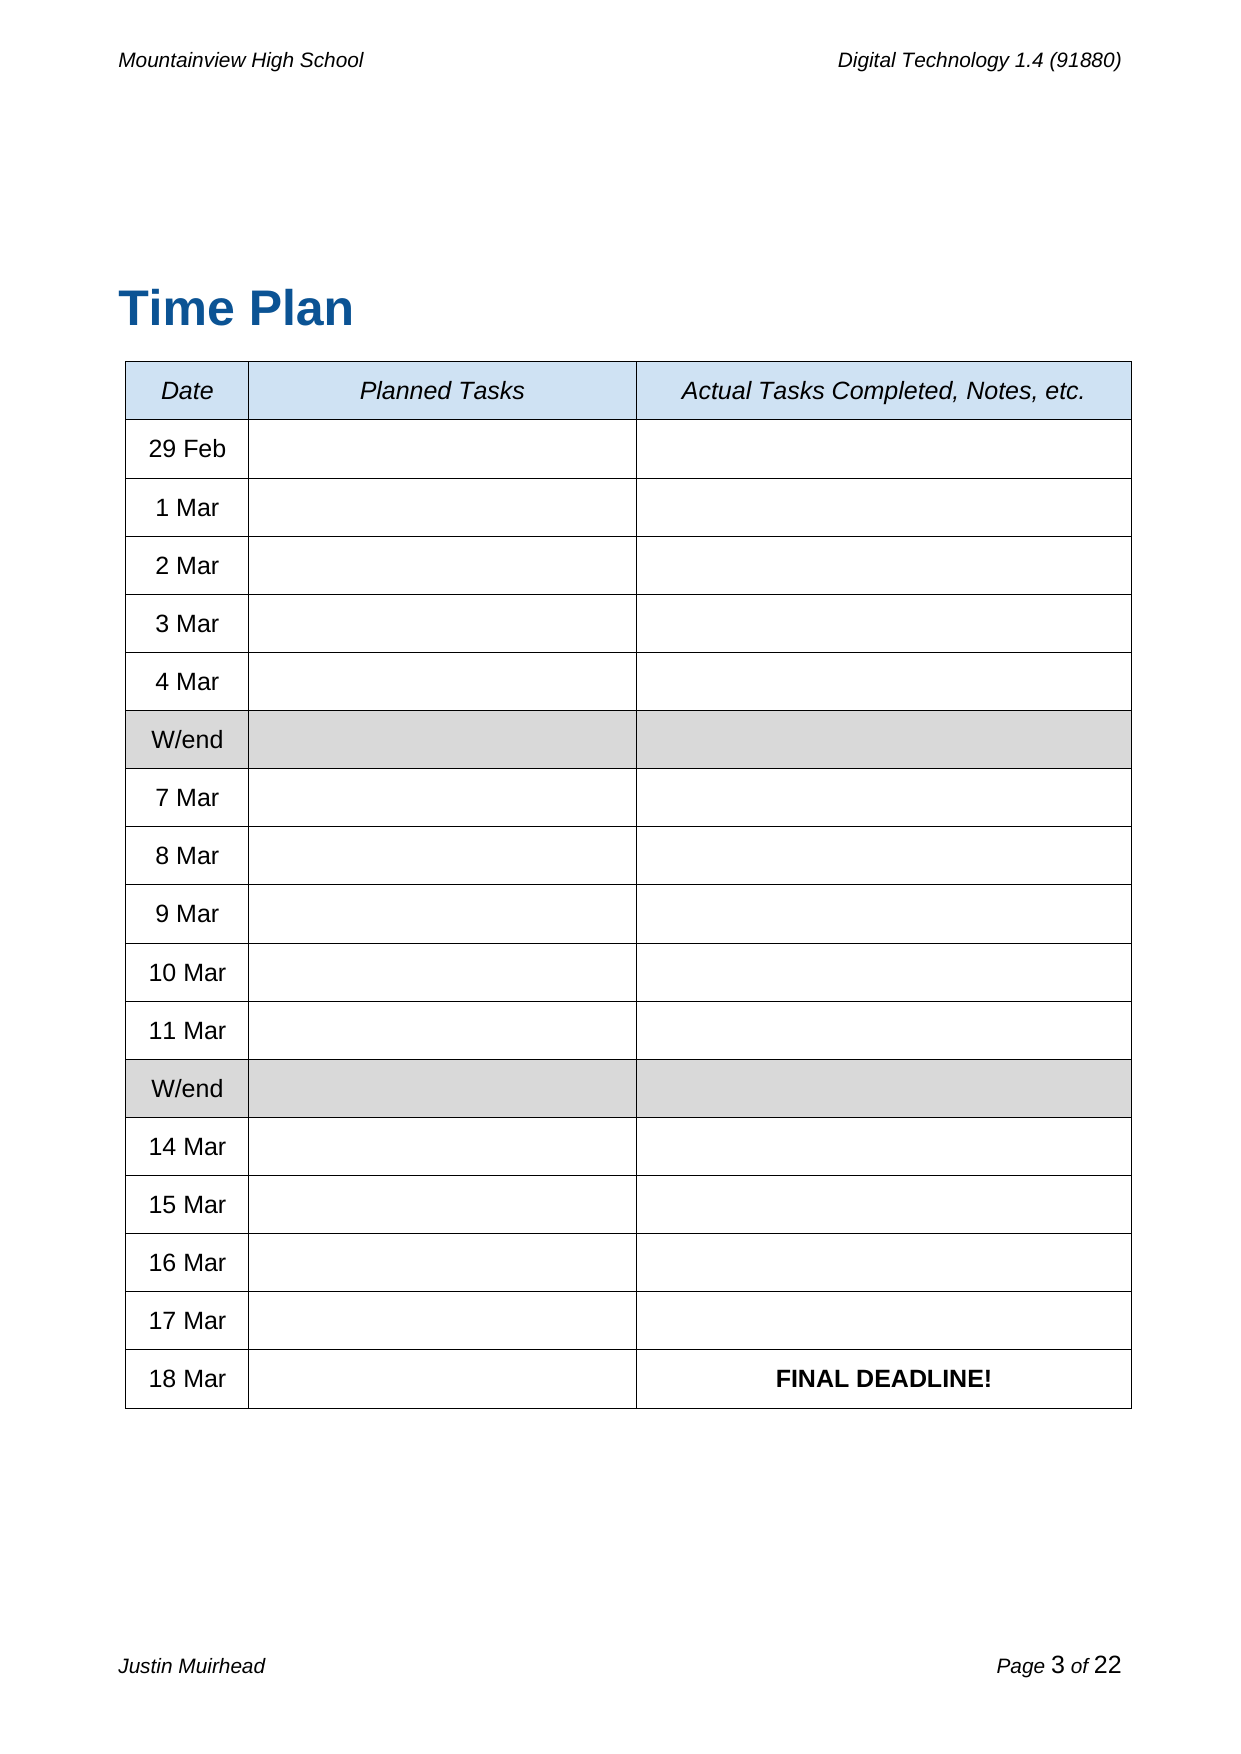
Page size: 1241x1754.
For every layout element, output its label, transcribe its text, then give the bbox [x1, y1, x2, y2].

table_cell 1 Mar [126, 479, 248, 536]
table_cell [249, 769, 636, 826]
table_cell 10 Mar [126, 944, 248, 1001]
table_cell W/end [126, 1060, 248, 1117]
table_cell 14 Mar [126, 1118, 248, 1175]
table_cell [249, 1060, 636, 1117]
table_cell [637, 944, 1131, 1001]
table_header Planned Tasks [249, 362, 636, 419]
table_cell 4 Mar [126, 653, 248, 710]
table_cell [249, 711, 636, 768]
table_cell 29 Feb [126, 420, 248, 477]
table_cell FINAL DEADLINE! [637, 1350, 1131, 1407]
table_cell 9 Mar [126, 885, 248, 942]
table_cell [249, 479, 636, 536]
table_cell [637, 420, 1131, 477]
table_cell 8 Mar [126, 827, 248, 884]
table_cell [637, 1060, 1131, 1117]
table_cell [637, 1292, 1131, 1349]
table_cell [249, 1234, 636, 1291]
table_cell 16 Mar [126, 1234, 248, 1291]
table_cell 18 Mar [126, 1350, 248, 1407]
table_cell W/end [126, 711, 248, 768]
table_cell [637, 885, 1131, 942]
table_cell [249, 827, 636, 884]
table_cell [249, 1292, 636, 1349]
table_cell 15 Mar [126, 1176, 248, 1233]
table_cell [637, 827, 1131, 884]
table_cell 7 Mar [126, 769, 248, 826]
table_cell [249, 885, 636, 942]
table_cell [249, 1002, 636, 1059]
table_cell [637, 653, 1131, 710]
table_cell [249, 944, 636, 1001]
table_cell [249, 595, 636, 652]
table_cell [637, 711, 1131, 768]
table_cell [637, 479, 1131, 536]
table_cell [637, 595, 1131, 652]
table_cell [637, 1234, 1131, 1291]
table_header Actual Tasks Completed, Notes, etc. [637, 362, 1131, 419]
table_header Date [126, 362, 248, 419]
table_cell [637, 1002, 1131, 1059]
table_cell [249, 1118, 636, 1175]
table_cell [249, 420, 636, 477]
table_cell 3 Mar [126, 595, 248, 652]
subtitle Time Plan [118, 279, 1122, 336]
table_cell [637, 769, 1131, 826]
table_cell [249, 1176, 636, 1233]
table_cell 2 Mar [126, 537, 248, 594]
table_cell [637, 1118, 1131, 1175]
table_cell [249, 1350, 636, 1407]
table_cell [249, 537, 636, 594]
table_cell [249, 653, 636, 710]
table_cell 11 Mar [126, 1002, 248, 1059]
table_cell 17 Mar [126, 1292, 248, 1349]
table_cell [637, 1176, 1131, 1233]
table_cell [637, 537, 1131, 594]
